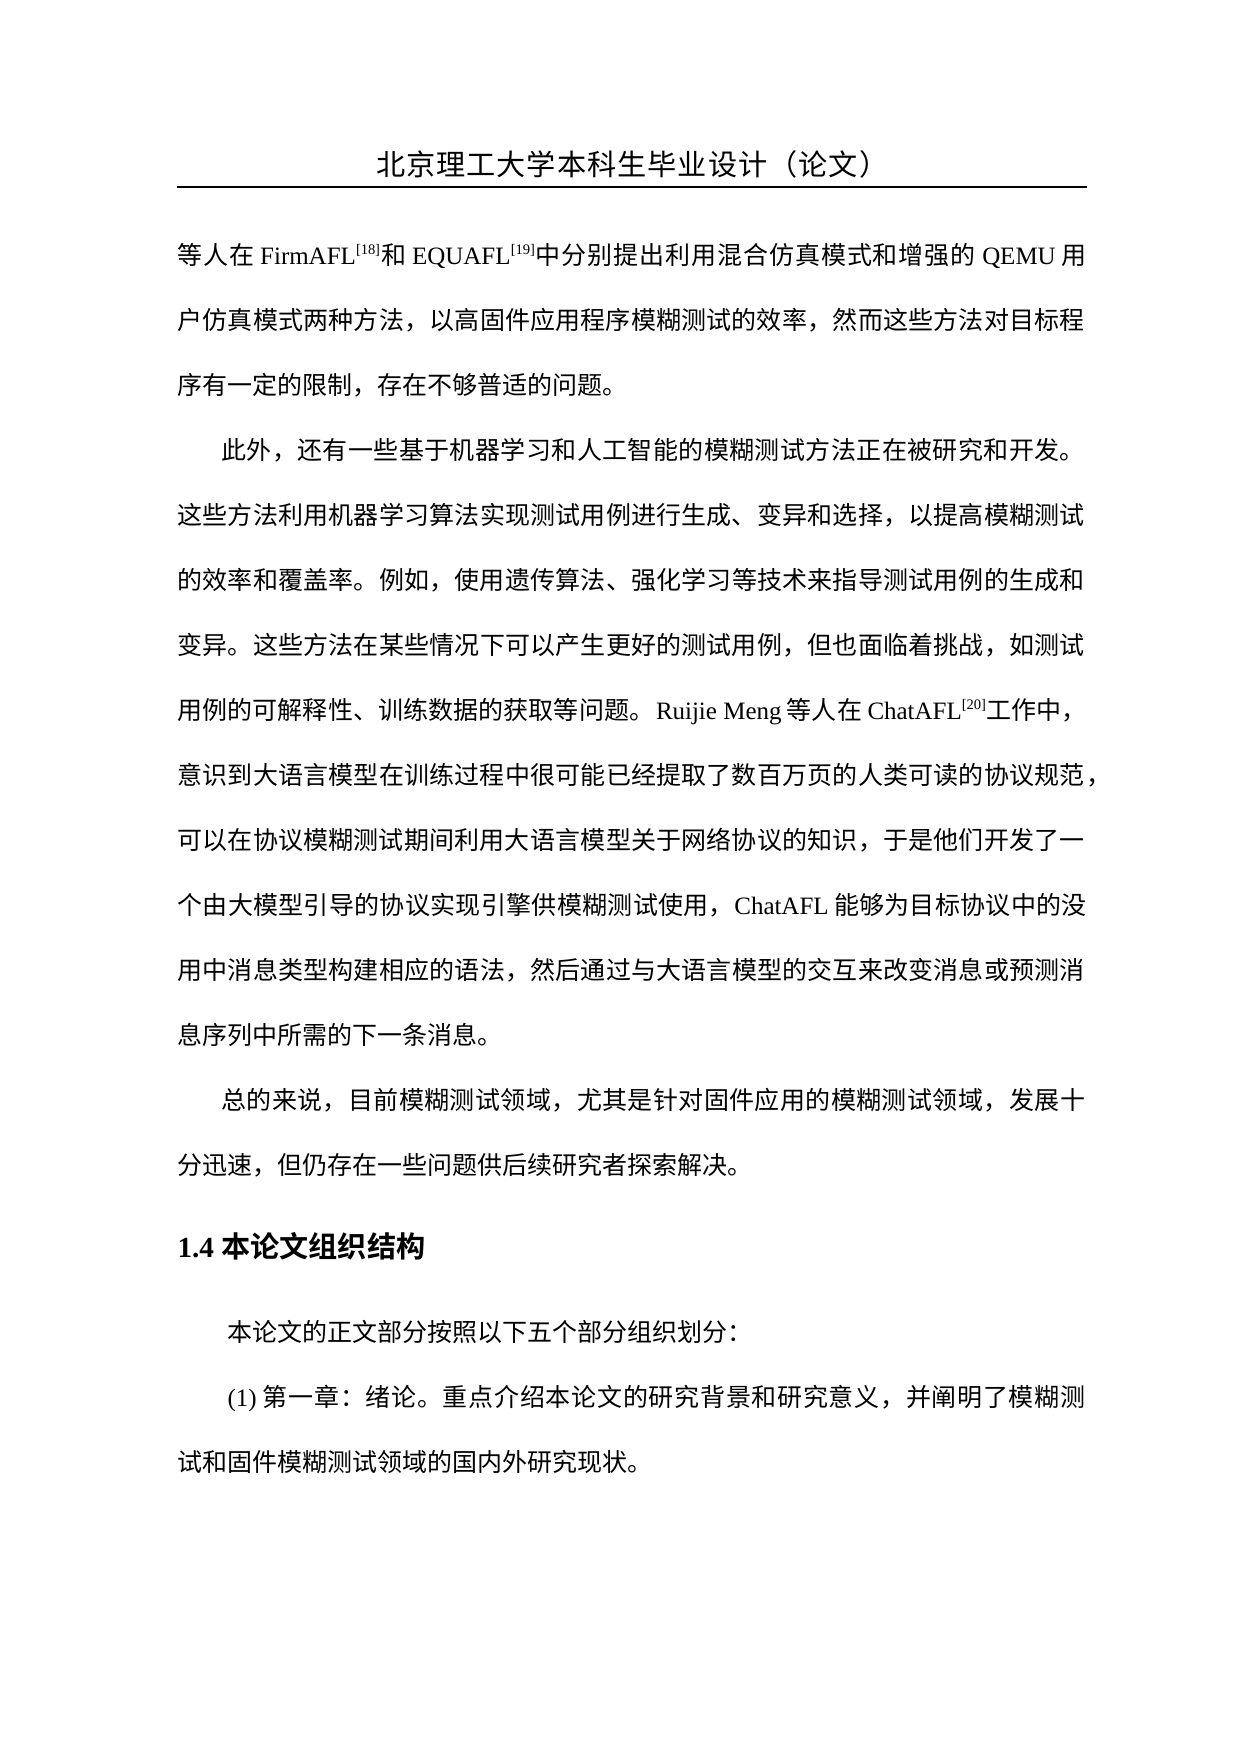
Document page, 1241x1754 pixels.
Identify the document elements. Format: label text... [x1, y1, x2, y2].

text 本论文的正文部分按照以下五个部分组织划分： [177, 1298, 1087, 1363]
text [177, 221, 1087, 416]
text 总的来说，目前模糊测试领域，尤其是针对固件应用的模糊测试领域，发展十分迅速，但仍存在一些问题供后续研究者探索解决。 [177, 1066, 1087, 1196]
list 第一章：绪论。重点介绍本论文的研究背景和研究意义，并阐明了模糊测试和固件模糊测试领域的国内外研究现状。 [177, 1363, 1087, 1493]
text 此外，还有一些基于机器学习和人工智能的模糊测试方法正在被研究和开发。这些方法利用机器学习算法实现测试用例进行生成、变异和选择，以提高模糊测试的效率和覆盖率。例如，使用遗传算法、强化学习等技术来指导测试用例的生成和变异。这些方法在某些情况下可以产生更好的测试用例，但也面临着挑战，如测试用例的可解释性、训练数据的获取等问题。Ruijie Meng等人在ChatAFL[20]工作中，意识到大语言模型在训练过程中很可能已经提取了数百万页的人类可读的协议规范，可以在协议模糊测试期间利用大语言模型关于网络协议的知识，于是他们开发了一个由大模型引导的协议实现引擎供模糊测试使用，ChatAFL能够为目标协议中的没用中消息类型构建相应的语法，然后通过与大语言模型的交互来改变消息或预测消息序列中所需的下一条消息。 [177, 416, 1087, 1066]
text 1.4 本论文组织结构 [177, 1212, 1087, 1277]
